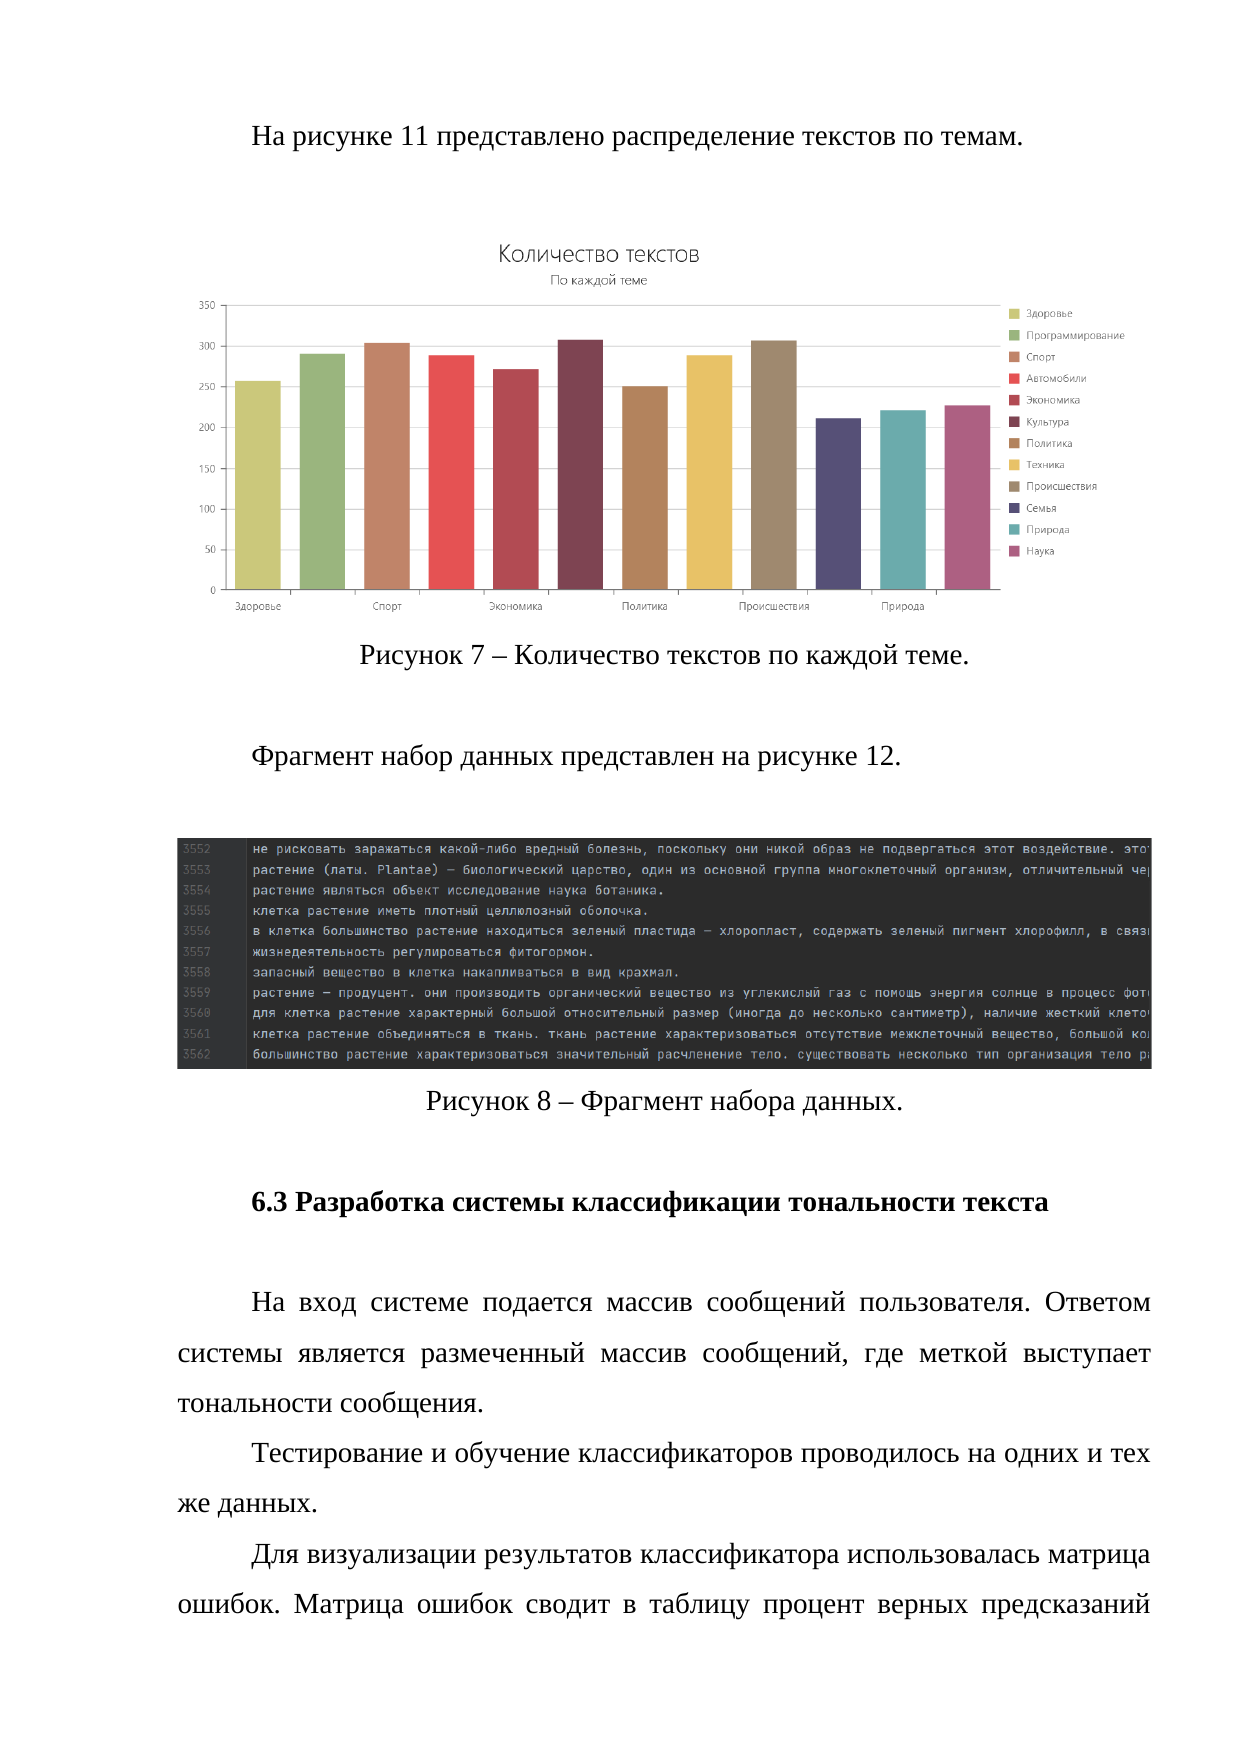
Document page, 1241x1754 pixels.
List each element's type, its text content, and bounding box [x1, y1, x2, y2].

text Фрагмент набор данных представлен на рисунке 12. [177, 738, 1152, 772]
subtitle 6.3 Разработка системы классификации тональности текста [177, 1184, 1152, 1217]
picture [177, 838, 1152, 1069]
picture [177, 218, 1152, 624]
text На рисунке 11 представлено распределение текстов по темам. [177, 118, 1152, 152]
text На вход системе подается массив сообщений пользователя. Ответом системы является размеченный массив сообщений, где меткой выступает тональности сообщения. [177, 1284, 1152, 1418]
text Тестирование и обучение классификаторов проводилось на одних и тех же данных. [177, 1435, 1152, 1519]
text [177, 1536, 1152, 1620]
